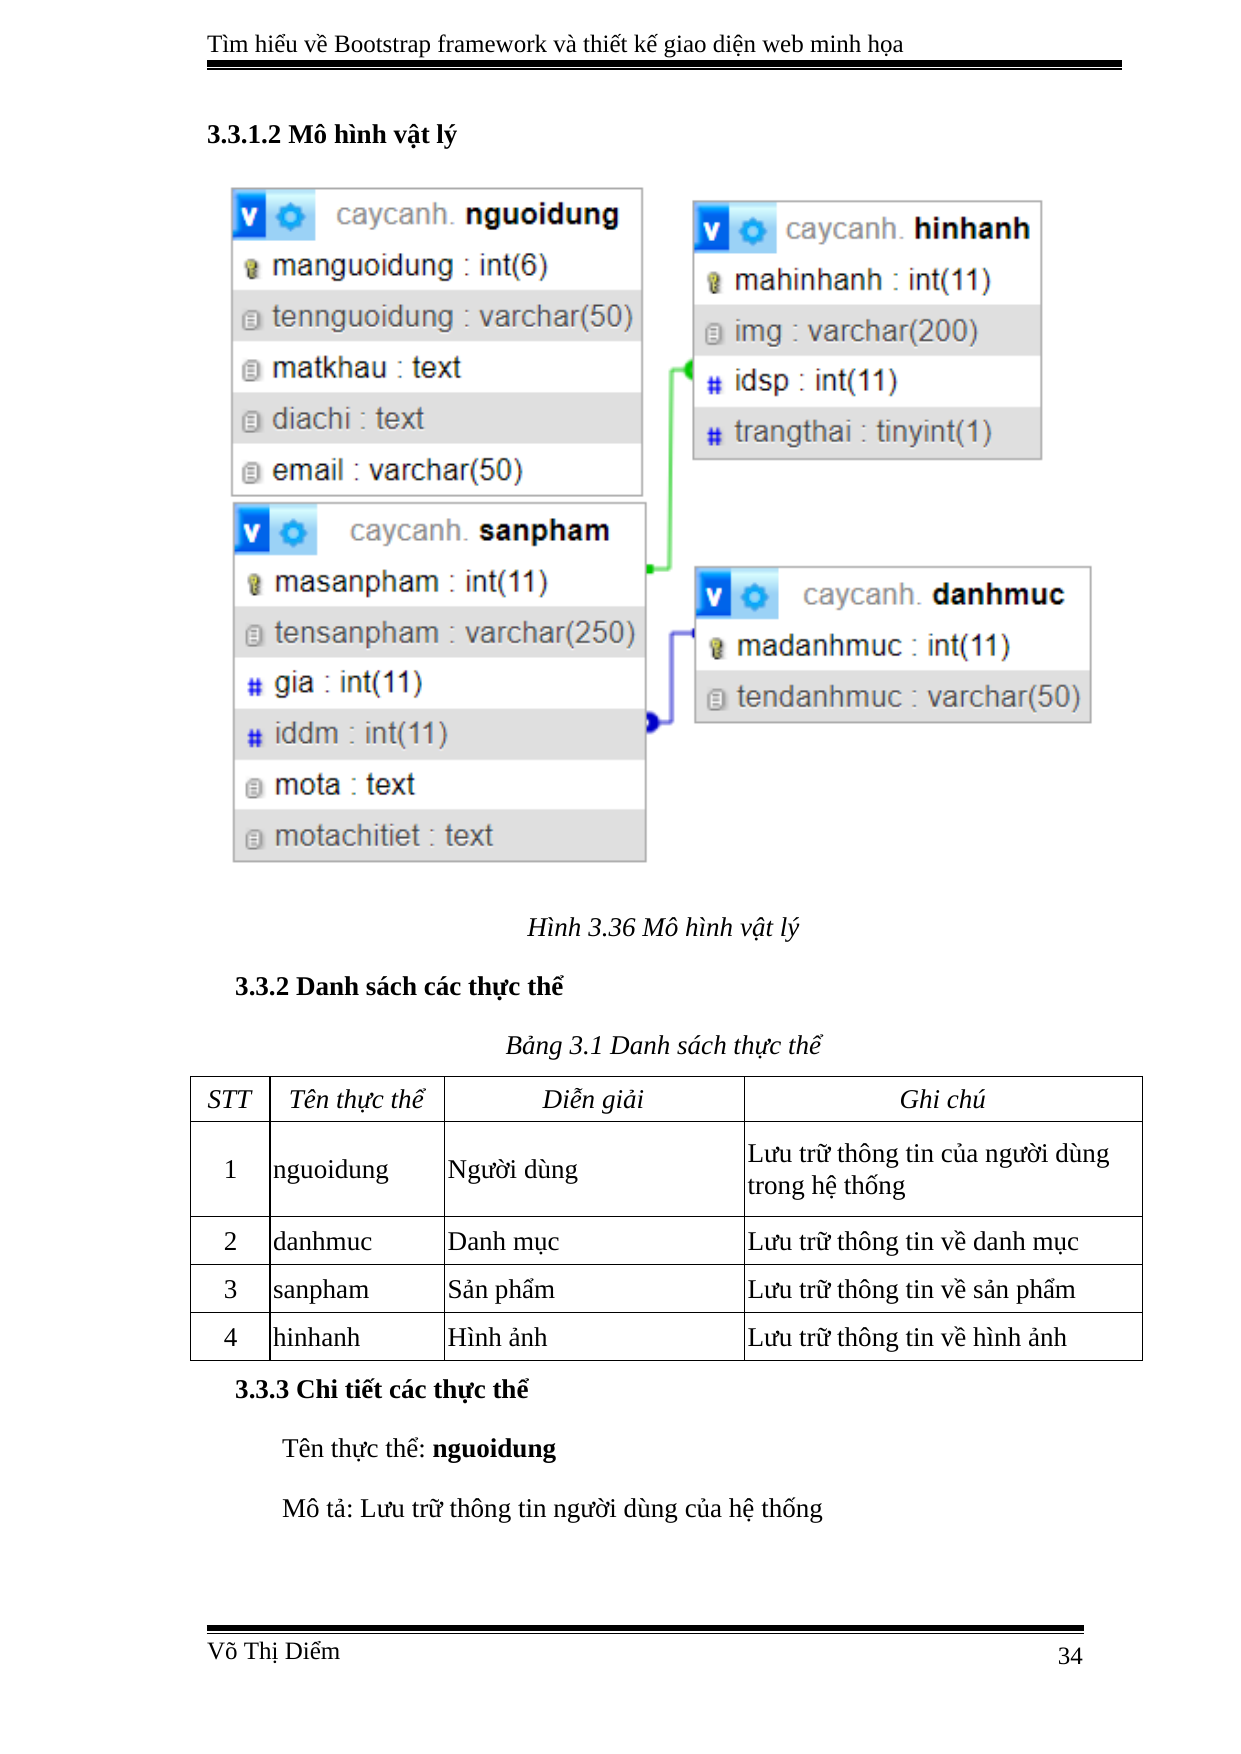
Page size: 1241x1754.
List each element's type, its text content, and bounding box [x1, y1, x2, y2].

table_cell danhmuc [271, 1217, 444, 1263]
picture [215, 177, 1114, 881]
subtitle Mô hình vật lý [207, 118, 1122, 149]
table_cell Lưu trữ thông tin về danh mục [745, 1217, 1142, 1263]
text Mô tả: Lưu trữ thông tin người dùng của hệ thống [207, 1492, 1122, 1523]
table_cell hinhanh [271, 1313, 444, 1360]
text Tên thực thể: nguoidung [207, 1433, 1122, 1464]
table_cell Lưu trữ thông tin về sản phẩm [745, 1265, 1142, 1312]
table_cell 3 [191, 1265, 269, 1312]
table_header Tên thực thể [271, 1077, 444, 1121]
table_cell nguoidung [271, 1122, 444, 1216]
table_cell 2 [191, 1217, 269, 1263]
table_header STT [191, 1077, 269, 1121]
subtitle Chi tiết các thực thể [235, 1373, 1122, 1404]
table_cell Danh mục [445, 1217, 744, 1263]
table_cell sanpham [271, 1265, 444, 1312]
table_cell Hình ảnh [445, 1313, 744, 1360]
table_header Ghi chú [745, 1077, 1142, 1121]
table_cell 4 [191, 1313, 269, 1360]
text Bảng 3.1 Danh sách thực thể [207, 1029, 1122, 1060]
table_cell Người dùng [445, 1122, 744, 1216]
table_cell Lưu trữ thông tin của người dùng trong hệ thống [745, 1122, 1142, 1216]
table_header Diễn giải [445, 1077, 744, 1121]
table_cell Sản phẩm [445, 1265, 744, 1312]
subtitle Danh sách các thực thể [235, 970, 1122, 1001]
table_cell 1 [191, 1122, 269, 1216]
table_cell Lưu trữ thông tin về hình ảnh [745, 1313, 1142, 1360]
